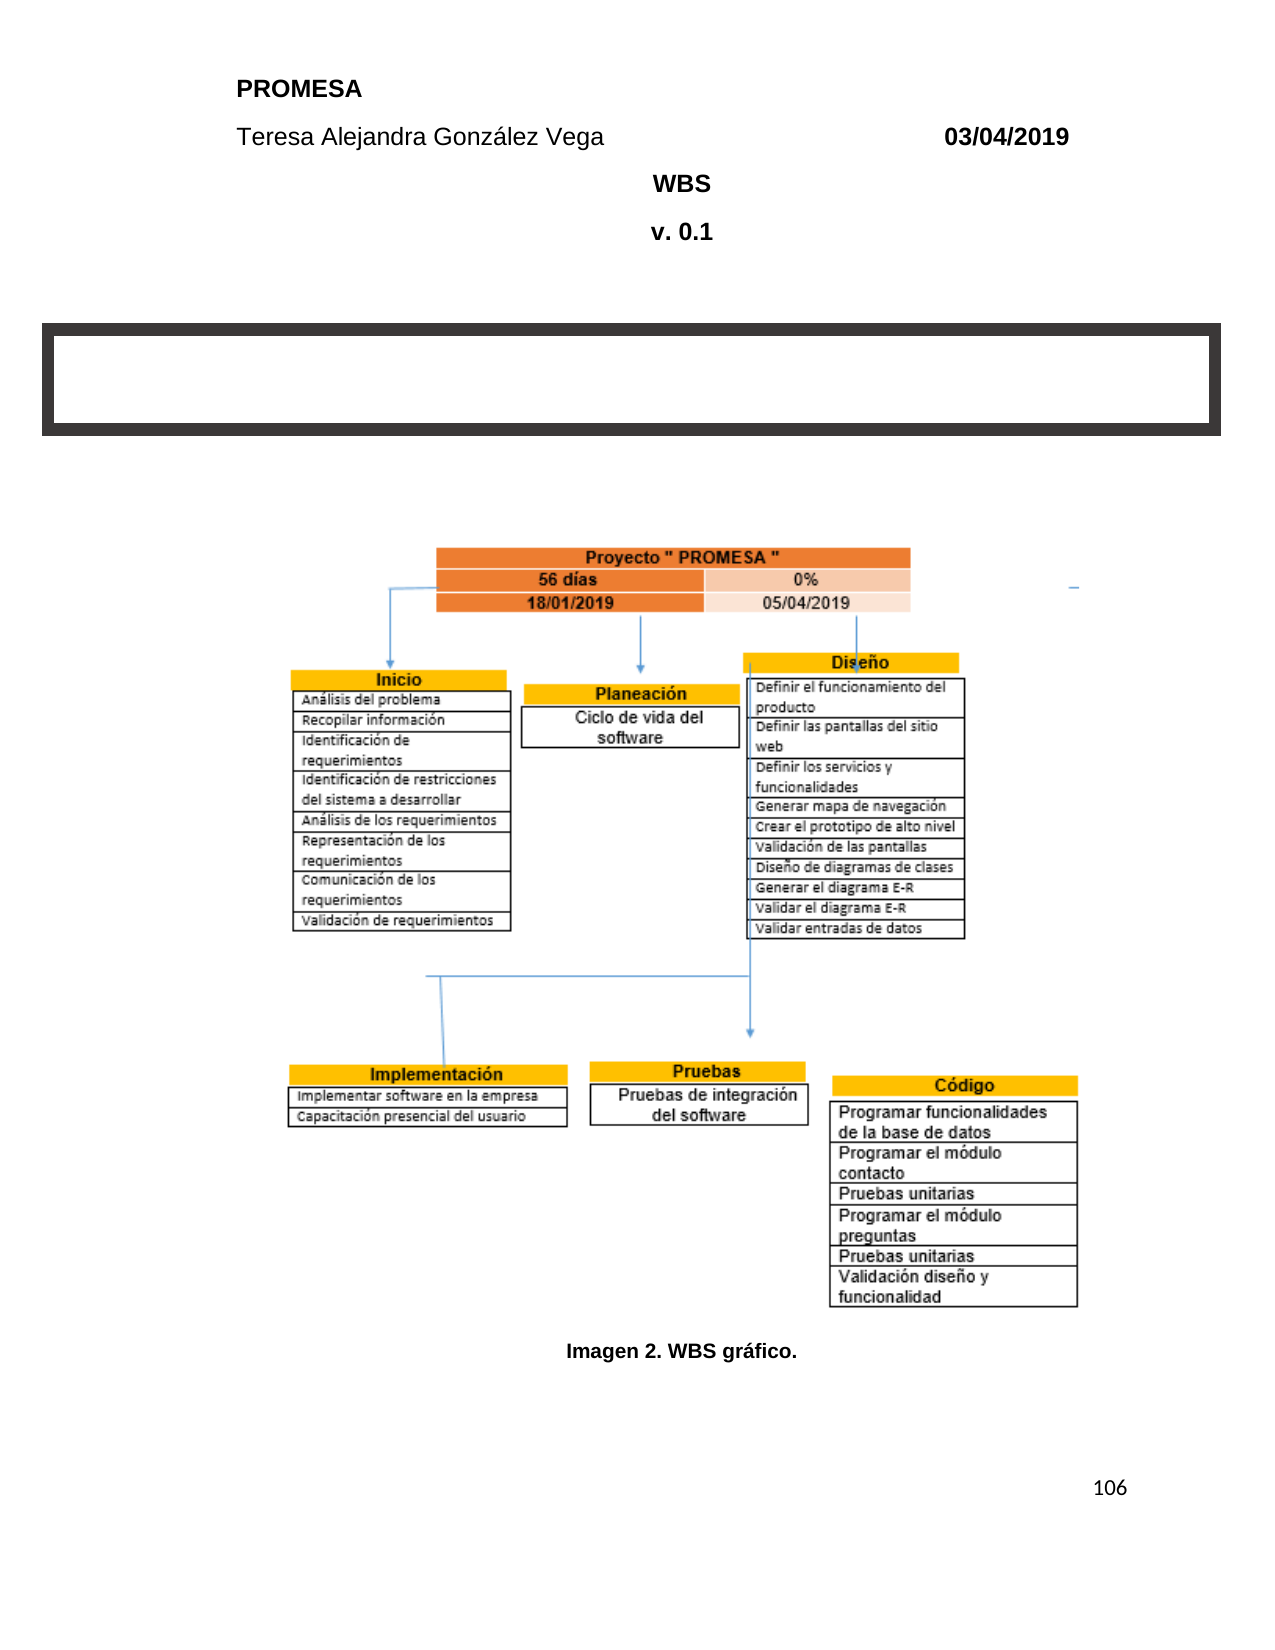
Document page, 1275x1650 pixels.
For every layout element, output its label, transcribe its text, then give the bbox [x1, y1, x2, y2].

picture [277, 535, 1081, 1309]
